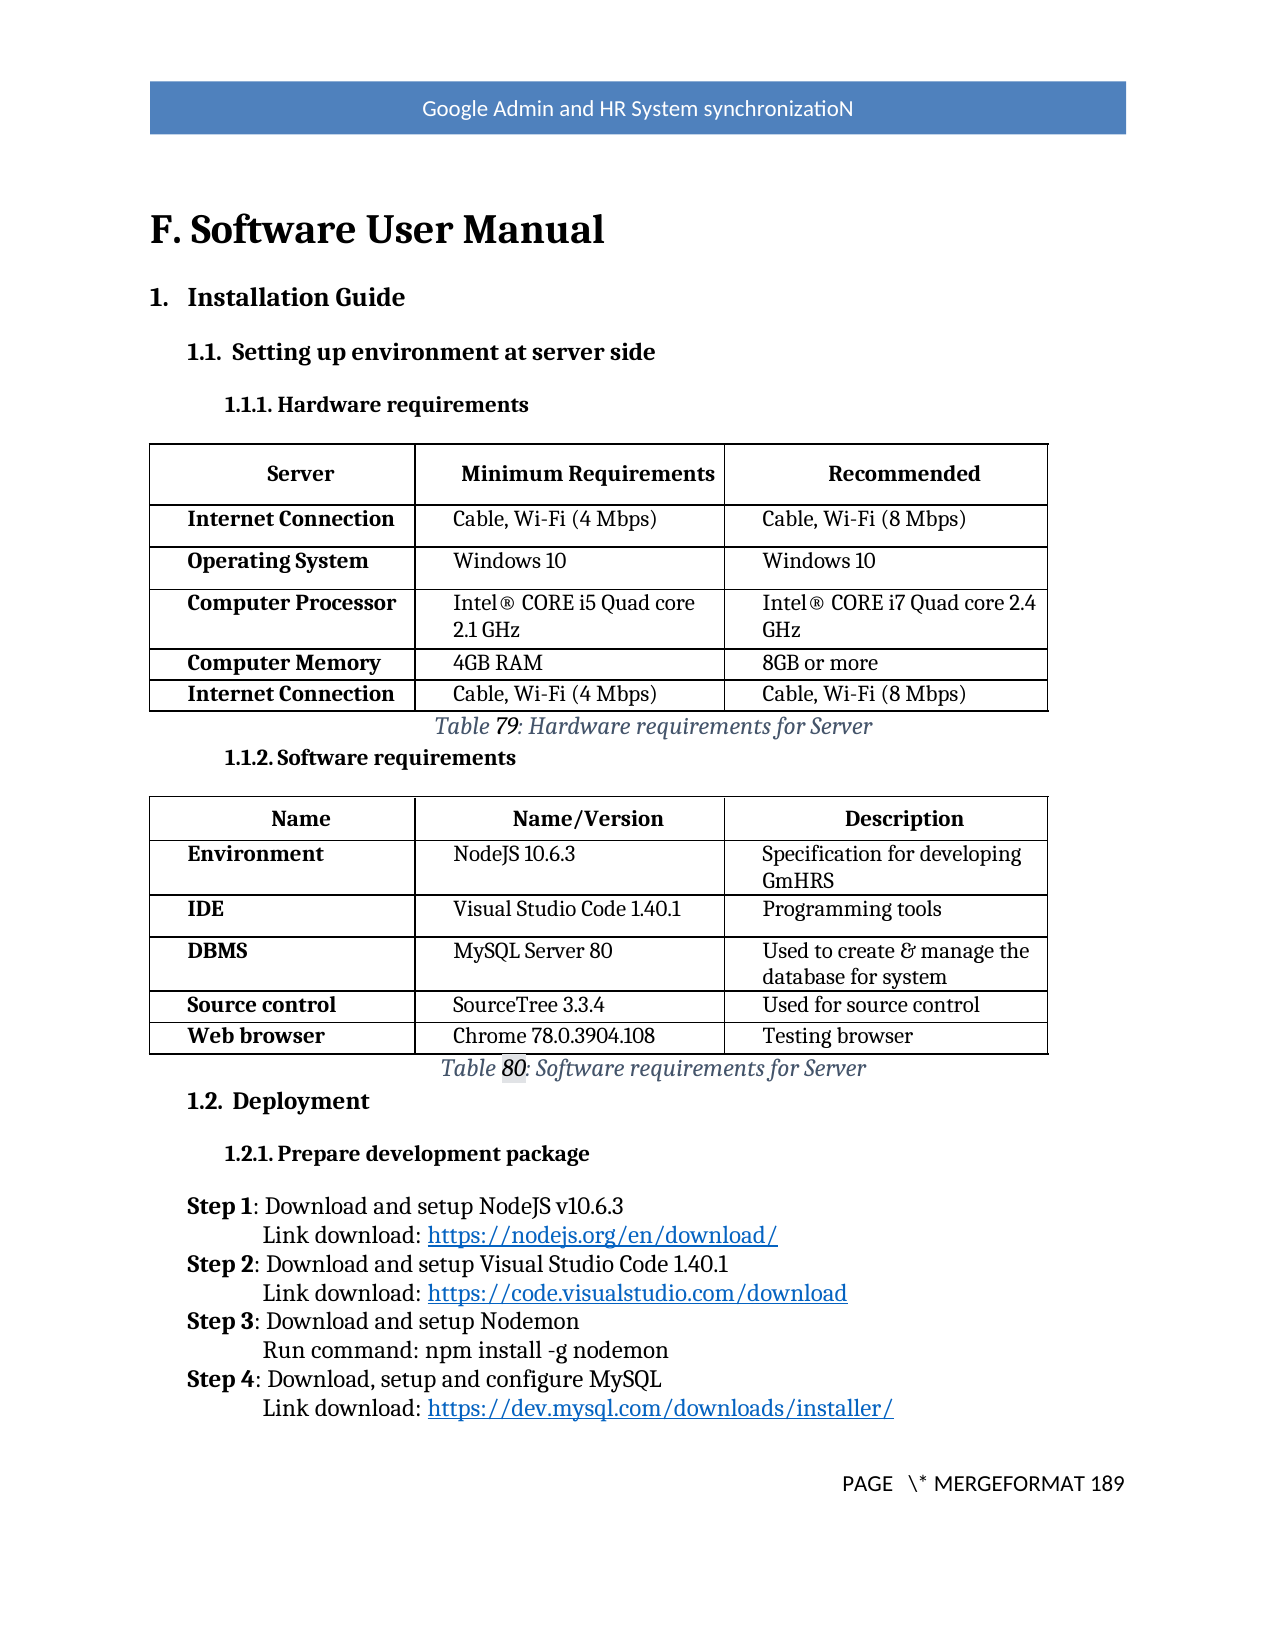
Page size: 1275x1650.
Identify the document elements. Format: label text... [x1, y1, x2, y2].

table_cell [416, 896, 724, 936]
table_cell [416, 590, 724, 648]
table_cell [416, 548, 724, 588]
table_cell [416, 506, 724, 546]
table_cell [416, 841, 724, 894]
subtitle Installation Guide [150, 282, 1125, 313]
subtitle Hardware requirements [225, 392, 1125, 418]
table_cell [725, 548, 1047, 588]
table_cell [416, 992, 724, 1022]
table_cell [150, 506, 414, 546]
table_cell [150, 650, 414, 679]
text Link download: https://code.visualstudio.com/download [187, 1278, 1125, 1307]
subtitle Setting up environment at server side [187, 338, 1125, 367]
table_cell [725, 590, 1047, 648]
text Table 80: Software requirements for Server [187, 1055, 502, 1083]
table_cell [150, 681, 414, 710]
text Step 2: Download and setup Visual Studio Code 1.40.1 [187, 1250, 1125, 1278]
text Table 79: Hardware requirements for Server [187, 712, 1125, 741]
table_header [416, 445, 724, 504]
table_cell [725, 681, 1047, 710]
subtitle Deployment [187, 1087, 1125, 1116]
text Run command: npm install -g nodemon [187, 1336, 1125, 1365]
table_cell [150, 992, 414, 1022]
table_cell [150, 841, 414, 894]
text Link download: https://nodejs.org/en/download/ [187, 1221, 1125, 1250]
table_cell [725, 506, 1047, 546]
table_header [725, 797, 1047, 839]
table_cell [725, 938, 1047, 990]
text Step 3: Download and setup Nodemon [187, 1307, 1125, 1336]
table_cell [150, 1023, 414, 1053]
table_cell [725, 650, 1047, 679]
text Table 80: Software requirements for Server [526, 1054, 1125, 1083]
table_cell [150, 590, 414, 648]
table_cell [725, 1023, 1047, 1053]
subtitle F. Software User Manual [150, 206, 1125, 254]
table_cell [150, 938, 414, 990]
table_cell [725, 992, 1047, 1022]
subtitle Prepare development package [225, 1141, 1125, 1167]
text Link download: https://dev.mysql.com/downloads/installer/ [187, 1393, 1125, 1422]
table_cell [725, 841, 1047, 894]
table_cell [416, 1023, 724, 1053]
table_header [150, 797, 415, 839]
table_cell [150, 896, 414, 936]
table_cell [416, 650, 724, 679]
subtitle Software requirements [225, 745, 1125, 771]
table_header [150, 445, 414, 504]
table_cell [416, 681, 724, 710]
text Step 4: Download, setup and configure MySQL [187, 1365, 1125, 1393]
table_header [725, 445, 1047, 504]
text Step 1: Download and setup NodeJS v10.6.3 [187, 1192, 1125, 1221]
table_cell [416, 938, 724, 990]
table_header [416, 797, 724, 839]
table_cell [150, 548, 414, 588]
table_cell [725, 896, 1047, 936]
